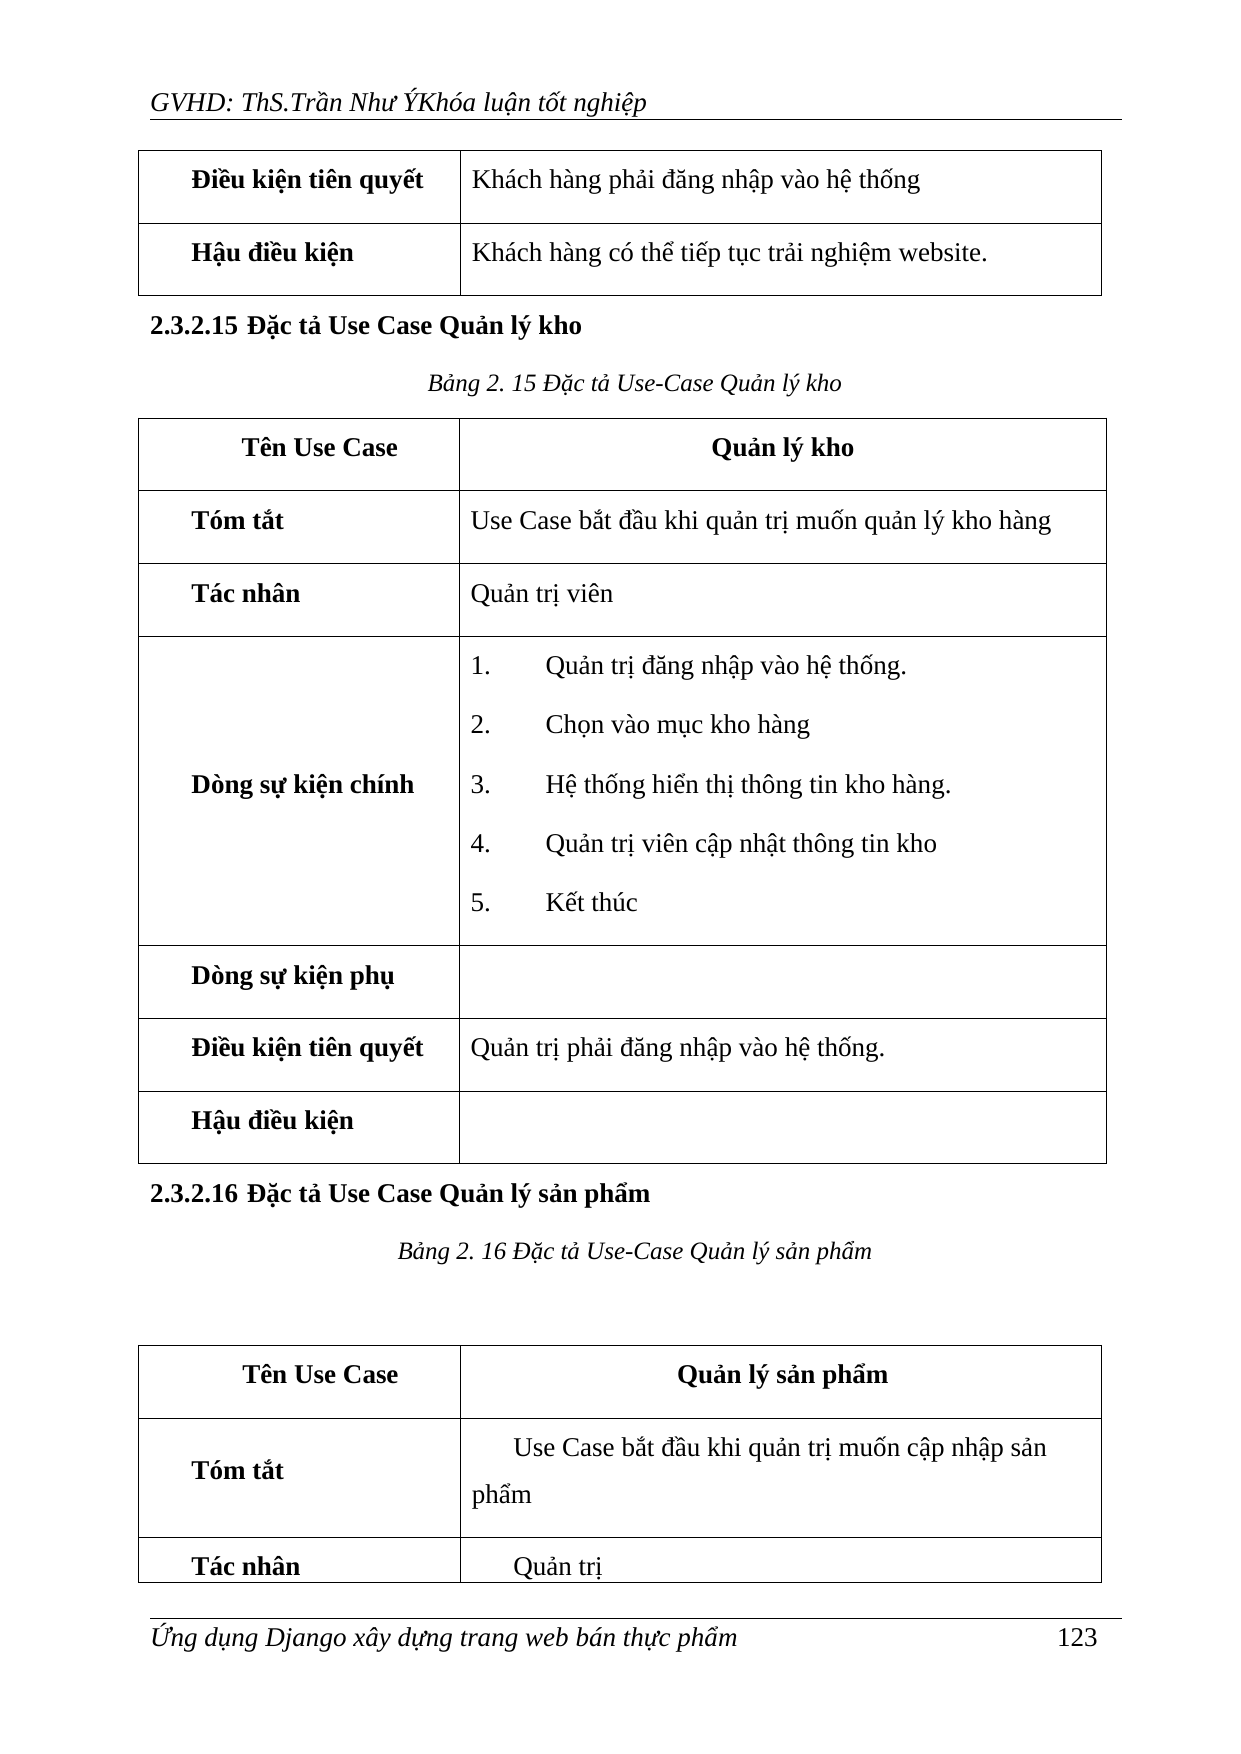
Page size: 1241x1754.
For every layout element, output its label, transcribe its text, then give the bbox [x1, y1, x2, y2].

subtitle Đặc tả Use Case Quản lý kho [150, 309, 1122, 340]
table_header Tên Use Case [139, 419, 459, 490]
table_cell Điều kiện tiên quyết [139, 1019, 459, 1091]
table_cell Tóm tắt [139, 1419, 460, 1537]
subtitle Đặc tả Use Case Quản lý sản phẩm [150, 1177, 1122, 1208]
table_cell Tóm tắt [139, 491, 459, 563]
table_header Tên Use Case [139, 1346, 460, 1417]
table_cell Quản trị viên [460, 564, 1106, 636]
table_cell Tác nhân [139, 564, 459, 636]
table_header Quản lý kho [460, 419, 1106, 490]
table_cell [460, 1092, 1106, 1163]
table_cell Hậu điều kiện [139, 1092, 459, 1163]
table_cell Điều kiện tiên quyết [139, 151, 460, 223]
table_cell Use Case bắt đầu khi quản trị muốn cập nhập sản phẩm [461, 1419, 1101, 1537]
table_cell Dòng sự kiện phụ [139, 946, 459, 1018]
table_cell Hậu điều kiện [139, 224, 460, 295]
table_cell [460, 946, 1106, 1018]
text Bảng 2. 16 Đặc tả Use-Case Quản lý sản phẩm [150, 1236, 1122, 1265]
table_cell Quản trị [461, 1538, 1101, 1582]
text Bảng 2. 15 Đặc tả Use-Case Quản lý kho [150, 368, 1122, 397]
table_header Quản lý sản phẩm [461, 1346, 1101, 1417]
table_cell Use Case bắt đầu khi quản trị muốn quản lý kho hàng [460, 491, 1106, 563]
table_cell Quản trị phải đăng nhập vào hệ thống. [460, 1019, 1106, 1091]
table_cell Dòng sự kiện chính [139, 637, 459, 945]
table_cell Quản trị đăng nhập vào hệ thống. Chọn vào mục kho hàng Hệ thống hiển thị thông tin kho hàng. Quản trị viên cập nhật thông tin kho Kết thúc [460, 637, 1106, 945]
table_cell Tác nhân [139, 1538, 460, 1582]
table_cell Khách hàng phải đăng nhập vào hệ thống [461, 151, 1101, 223]
table_cell Khách hàng có thể tiếp tục trải nghiệm website. [461, 224, 1101, 295]
